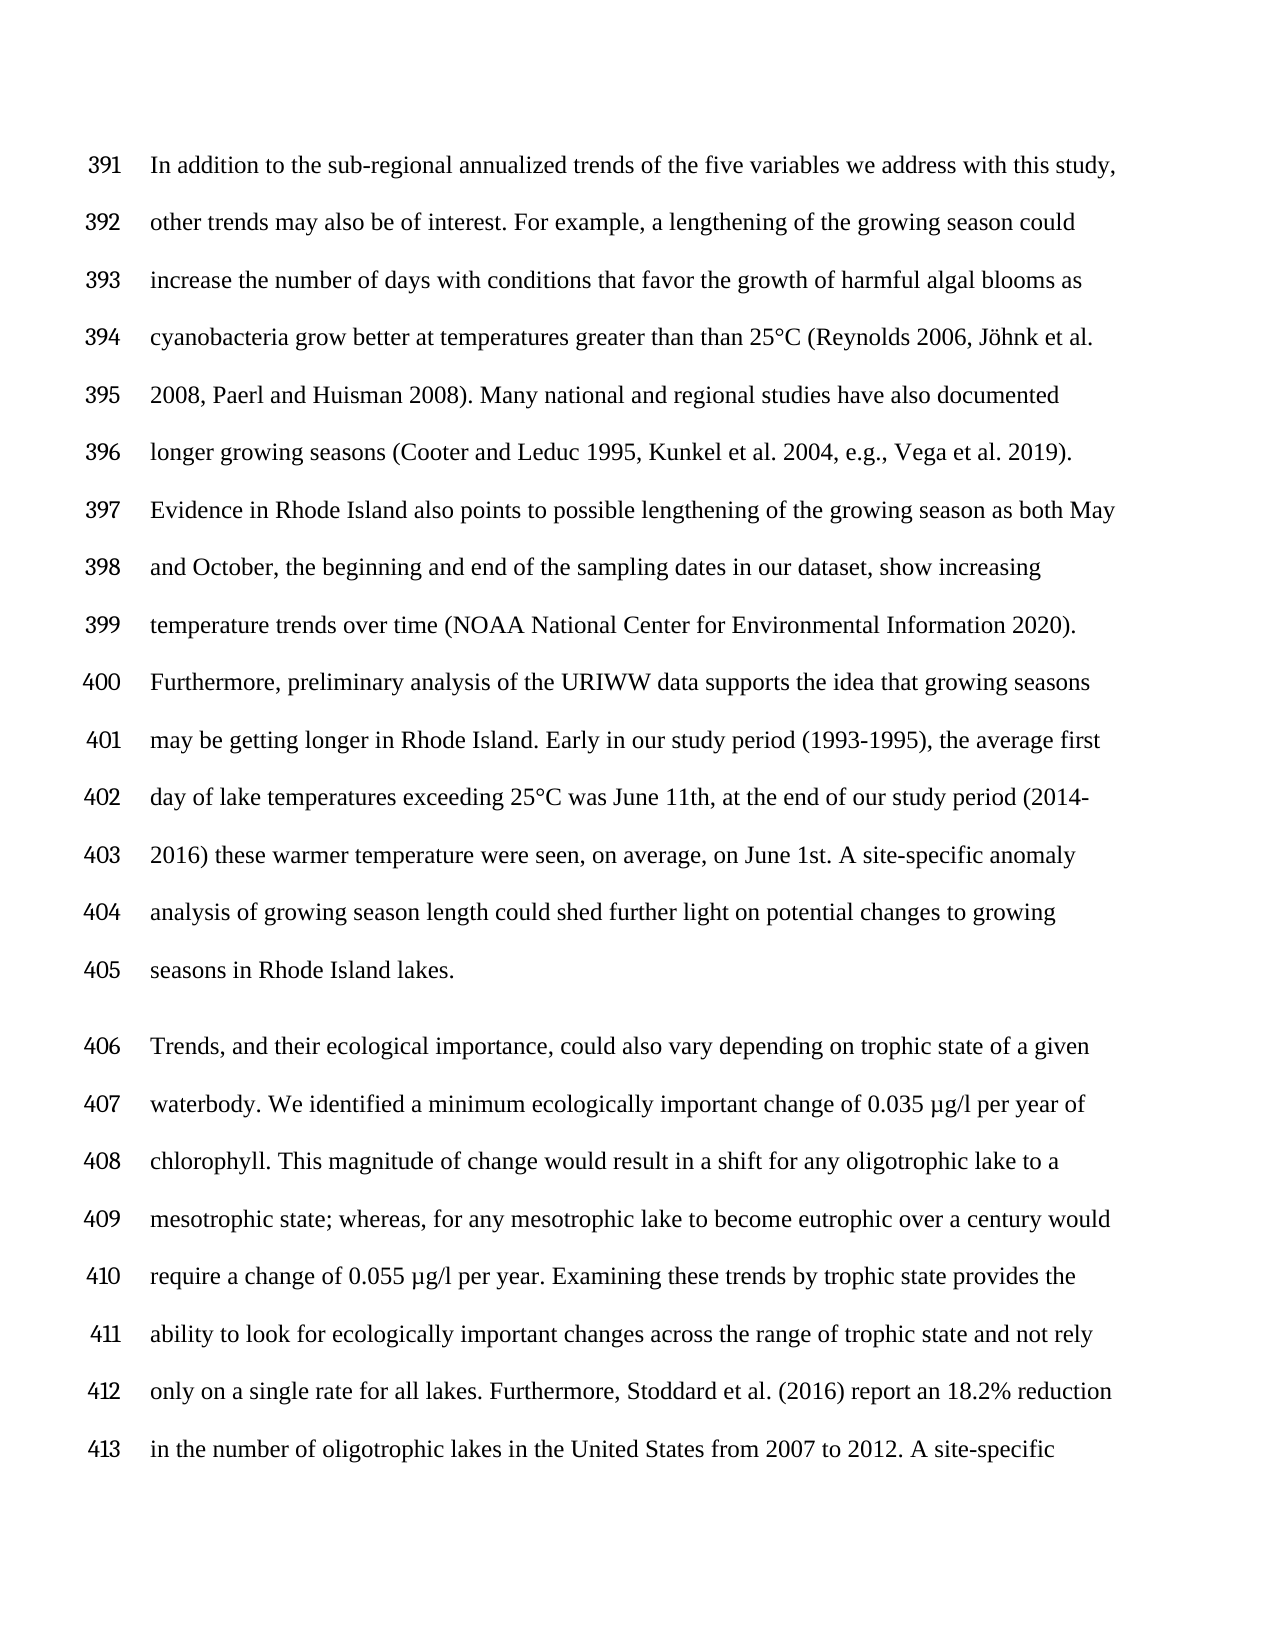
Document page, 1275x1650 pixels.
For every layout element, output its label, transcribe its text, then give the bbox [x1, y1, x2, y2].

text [150, 1031, 1125, 1462]
text In addition to the sub-regional annualized trends of the five variables we address with this study, other trends may also be of interest. For example, a lengthening of the growing season could increase the number of days with conditions that favor the growth of harmful algal blooms as cyanobacteria grow better at temperatures greater than than 25°C (Reynolds 2006, Jöhnk et al. 2008, Paerl and Huisman 2008). Many national and regional studies have also documented longer growing seasons (Cooter and Leduc 1995, Kunkel et al. 2004, e.g., Vega et al. 2019). Evidence in Rhode Island also points to possible lengthening of the growing season as both May and October, the beginning and end of the sampling dates in our dataset, show increasing temperature trends over time (NOAA National Center for Environmental Information 2020). Furthermore, preliminary analysis of the URIWW data supports the idea that growing seasons may be getting longer in Rhode Island. Early in our study period (1993-1995), the average first day of lake temperatures exceeding 25°C was June 11th, at the end of our study period (2014-2016) these warmer temperature were seen, on average, on June 1st. A site-specific anomaly analysis of growing season length could shed further light on potential changes to growing seasons in Rhode Island lakes. [150, 150, 1125, 984]
